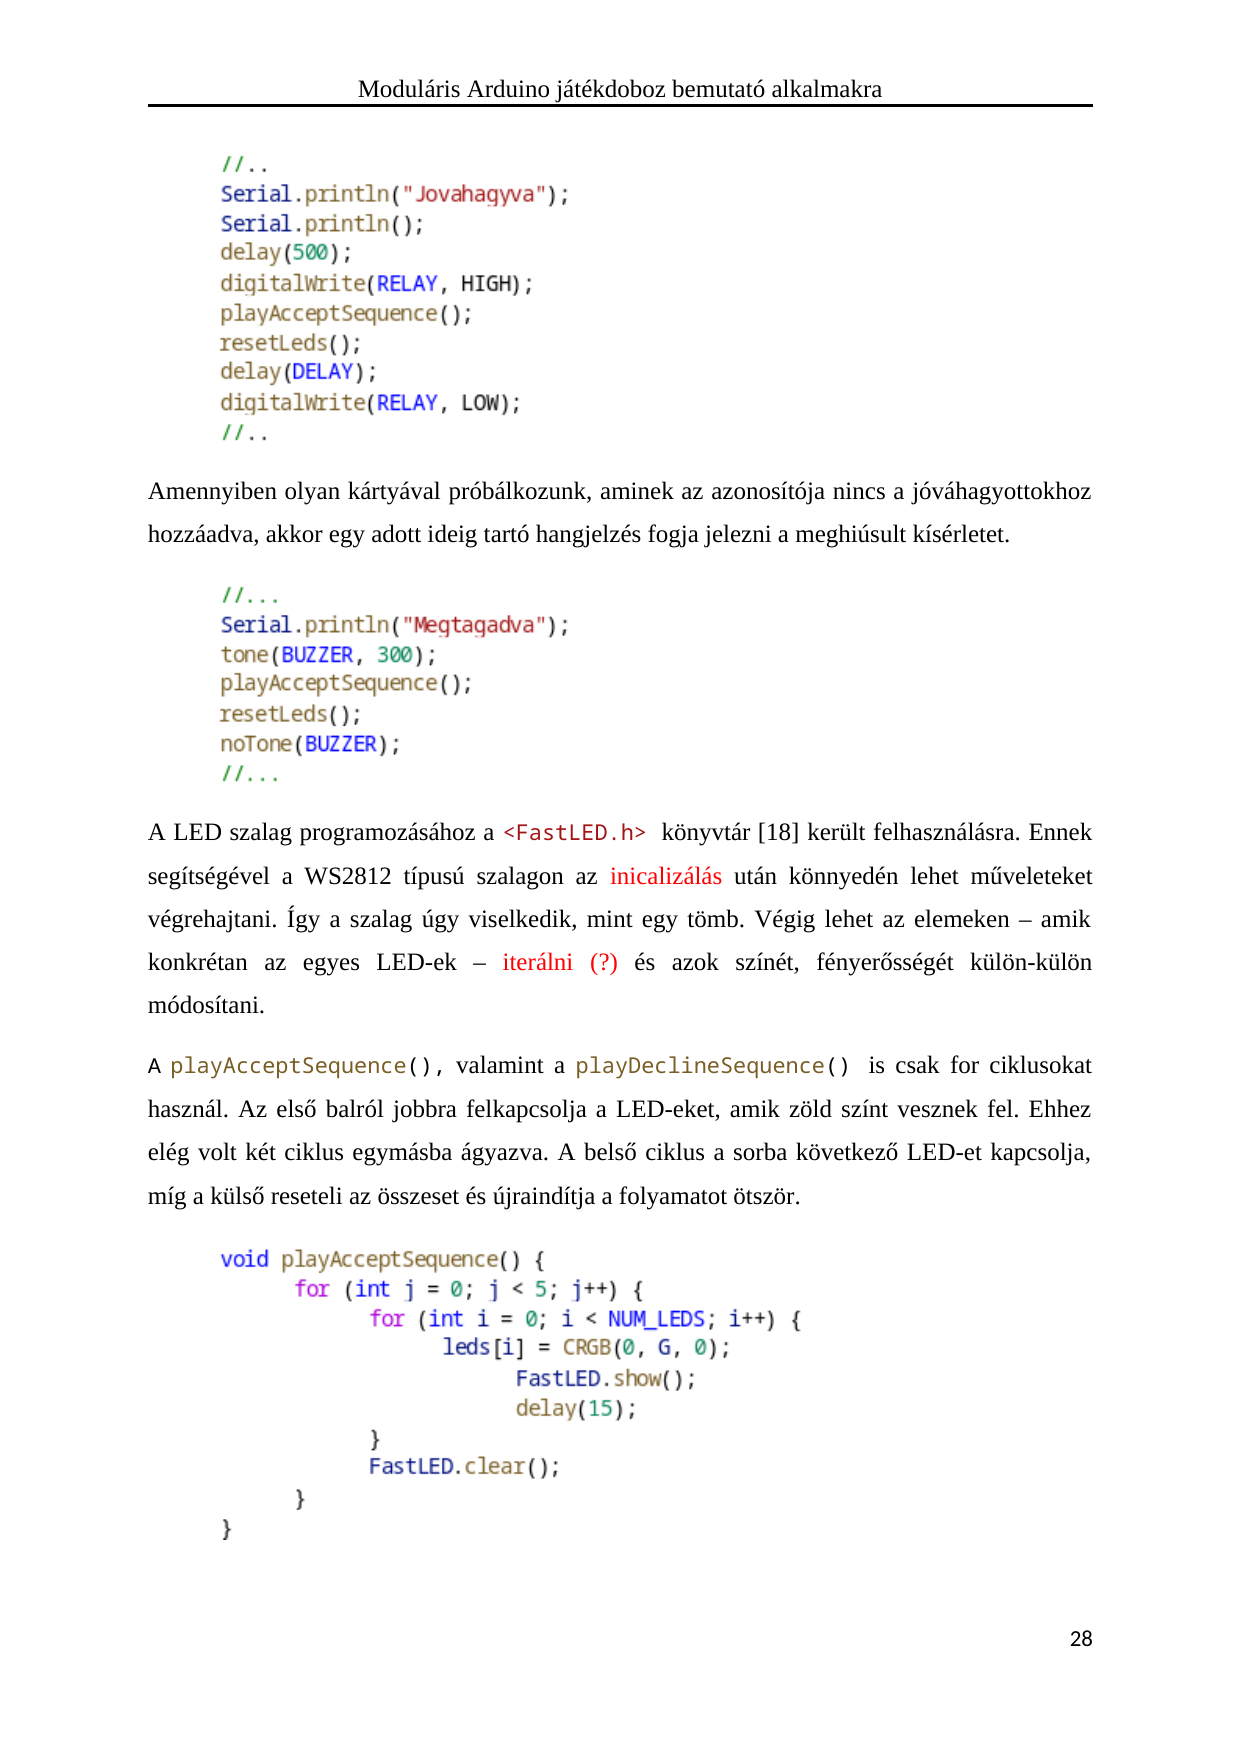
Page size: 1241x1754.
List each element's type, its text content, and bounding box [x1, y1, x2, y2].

text A playAcceptSequence(), valamint a playDeclineSequence() is csak for ciklusokat használ. Az első balról jobbra felkapcsolja a LED-eket, amik zöld színt vesznek fel. Ehhez elég volt két ciklus egymásba ágyazva. A belső ciklus a sorba következő LED-et kapcsolja, míg a külső reseteli az összeset és újraindítja a folyamatot ötször. [148, 1050, 1093, 1211]
text A LED szalag programozásához a <FastLED.h> könyvtár került felhasználásra. Ennek segítségével a WS2812 típusú szalagon az inicalizálás után könnyedén lehet műveleteket végrehajtani. Így a szalag úgy viselkedik, mint egy tömb. Végig lehet az elemeken – amik konkrétan az egyes LED-ek – iterálni (?) és azok színét, fényerősségét külön-külön módosítani. [148, 817, 1093, 1019]
text Amennyiben olyan kártyával próbálkozunk, aminek az azonosítója nincs a jóváhagyottokhoz hozzáadva, akkor egy adott ideig tartó hangjelzés fogja jelezni a meghiúsult kísérletet. [148, 476, 1093, 548]
